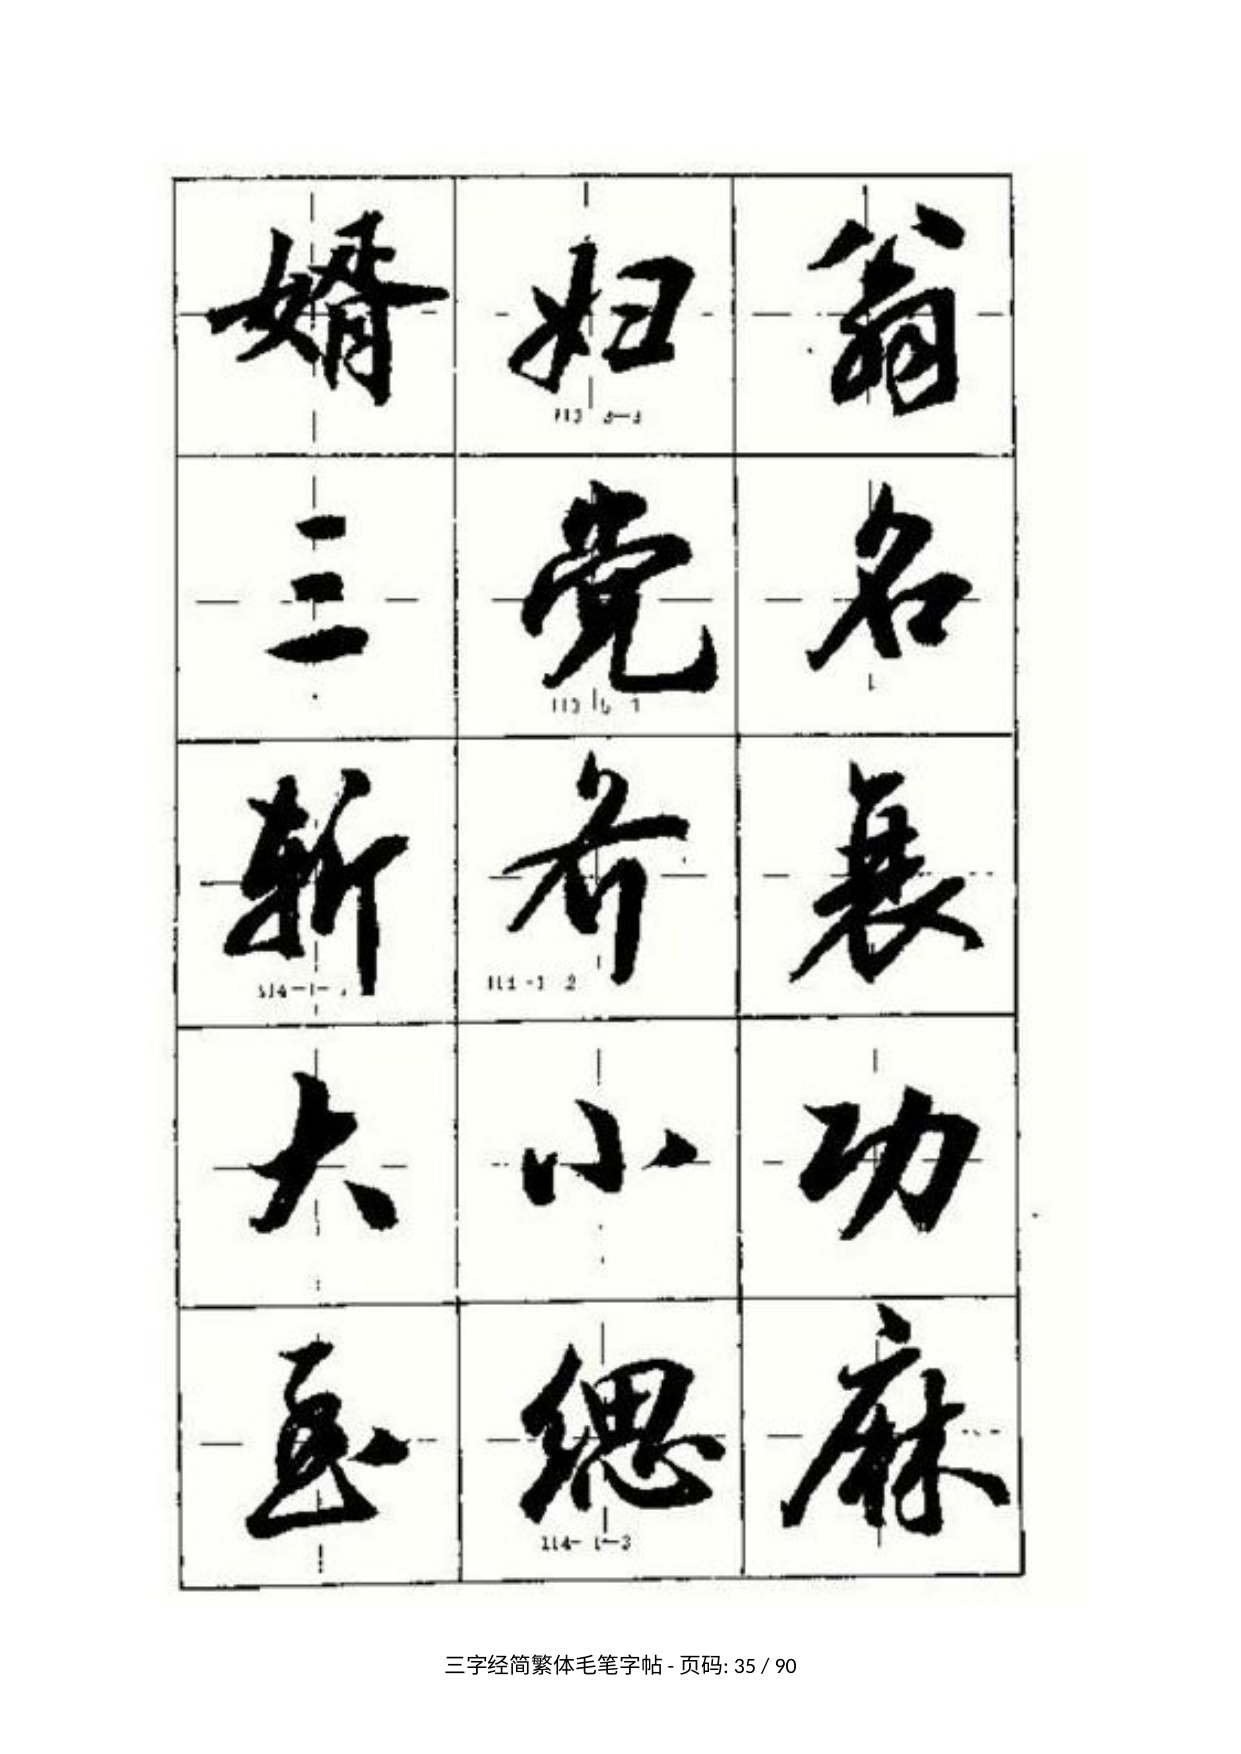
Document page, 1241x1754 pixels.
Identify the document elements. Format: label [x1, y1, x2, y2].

picture [150, 150, 1088, 1604]
